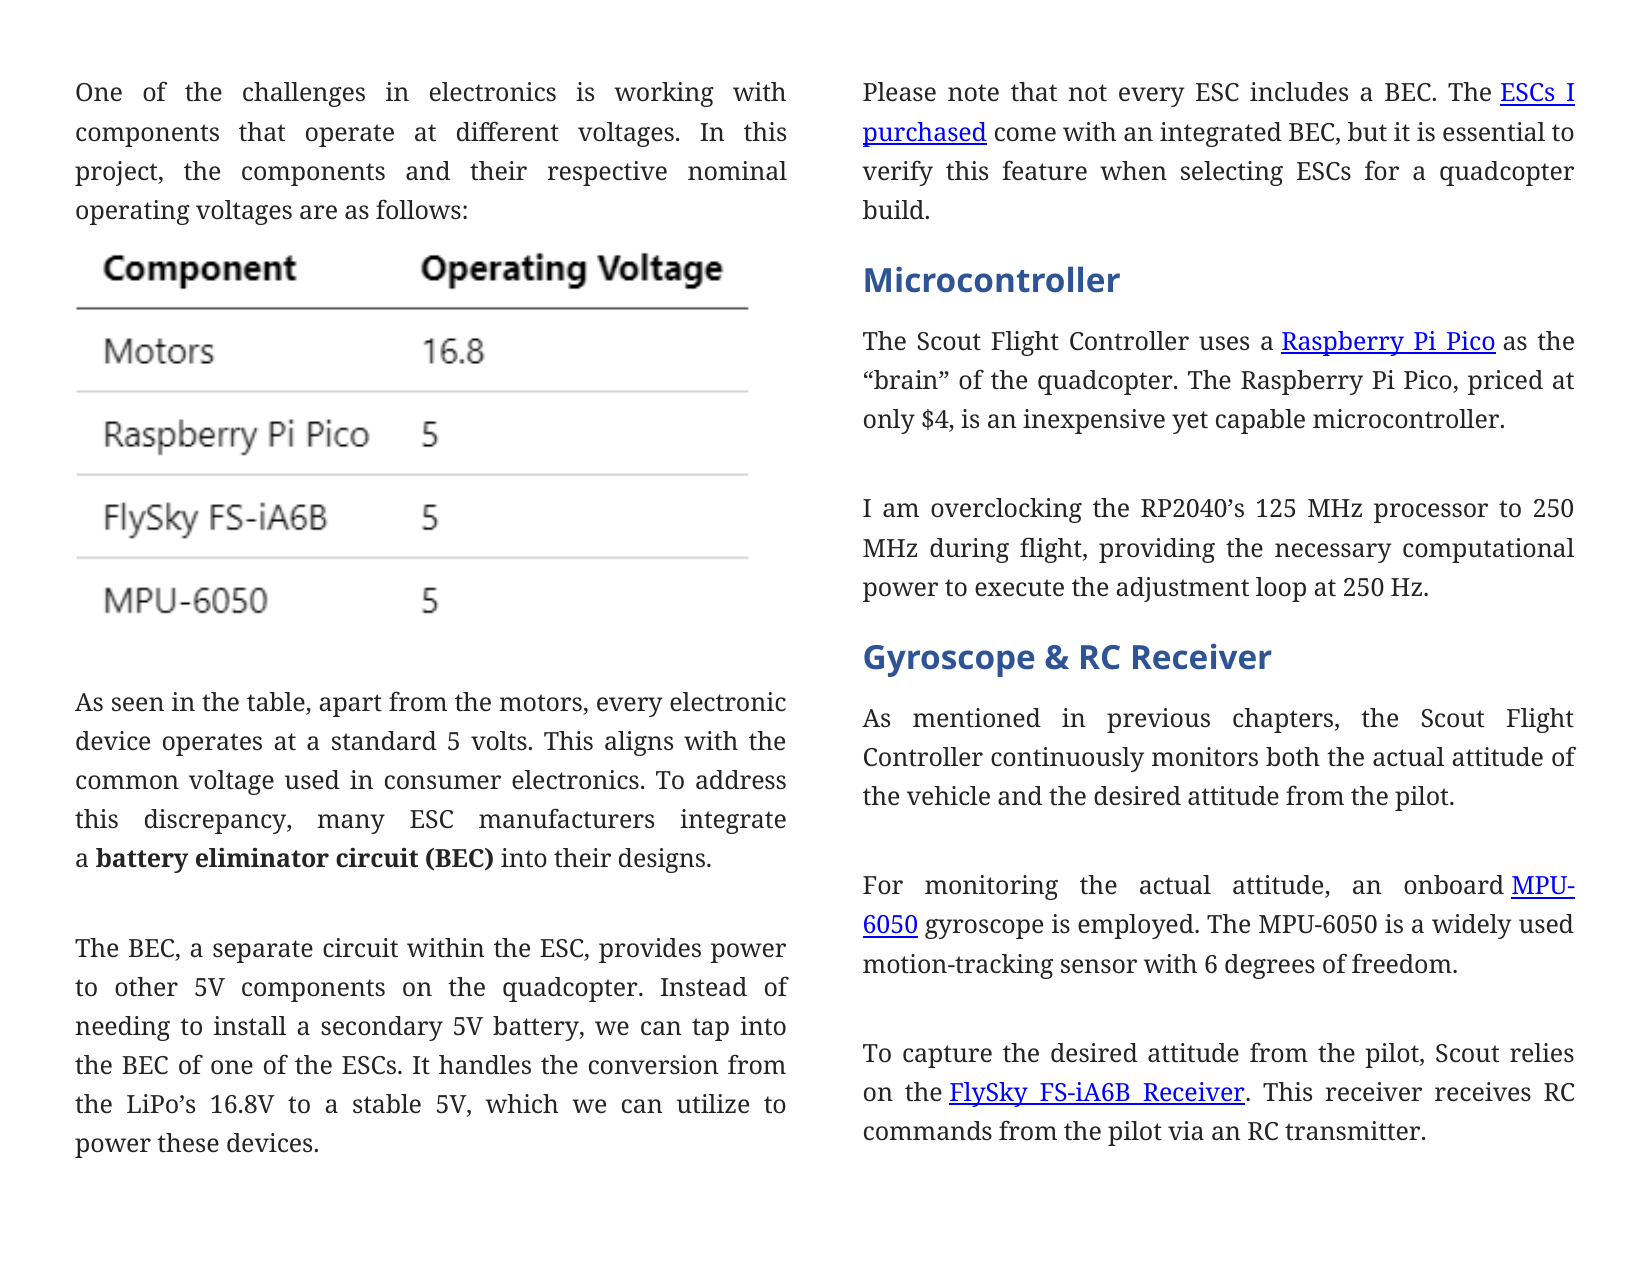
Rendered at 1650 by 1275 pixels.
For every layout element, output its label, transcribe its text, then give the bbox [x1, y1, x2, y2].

text To capture the desired attitude from the pilot, Scout relies on the FlySky FS-iA6B Receiver. This receiver receives RC commands from the pilot via an RC transmitter. [862, 1035, 1575, 1148]
subtitle Microcontroller [862, 257, 1575, 302]
text The Scout Flight Controller uses a Raspberry Pi Pico as the “brain” of the quadcopter. The Raspberry Pi Pico, priced at only $4, is an inexpensive yet capable microcontroller. [862, 323, 1575, 436]
text The BEC, a separate circuit within the ESC, provides power to other 5V components on the quadcopter. Instead of needing to install a secondary 5V battery, we can tap into the BEC of one of the ESCs. It handles the conversion from the LiPo’s 16.8V to a stable 5V, which we can utilize to power these devices. [75, 930, 787, 1160]
subtitle Gyroscope & RC Receiver [862, 633, 1575, 679]
text For monitoring the actual attitude, an onboard MPU-6050 gyroscope is employed. The MPU-6050 is a widely used motion-tracking sensor with 6 degrees of freedom. [862, 868, 1575, 980]
picture [75, 231, 753, 630]
text One of the challenges in electronics is working with components that operate at different voltages. In this project, the components and their respective nominal operating voltages are as follows: [75, 75, 787, 227]
text As seen in the table, apart from the motors, every electronic device operates at a standard 5 volts. This aligns with the common voltage used in consumer electronics. To address this discrepancy, many ESC manufacturers integrate a battery eliminator circuit (BEC) into their designs. [75, 684, 787, 875]
text Please note that not every ESC includes a BEC. The ESCs I purchased come with an integrated BEC, but it is essential to verify this feature when selecting ESCs for a quadcopter build. [862, 75, 1575, 227]
text As mentioned in previous chapters, the Scout Flight Controller continuously monitors both the actual attitude of the vehicle and the desired attitude from the pilot. [862, 700, 1575, 813]
text I am overclocking the RP2040’s 125 MHz processor to 250 MHz during flight, providing the necessary computational power to execute the adjustment loop at 250 Hz. [862, 491, 1575, 603]
